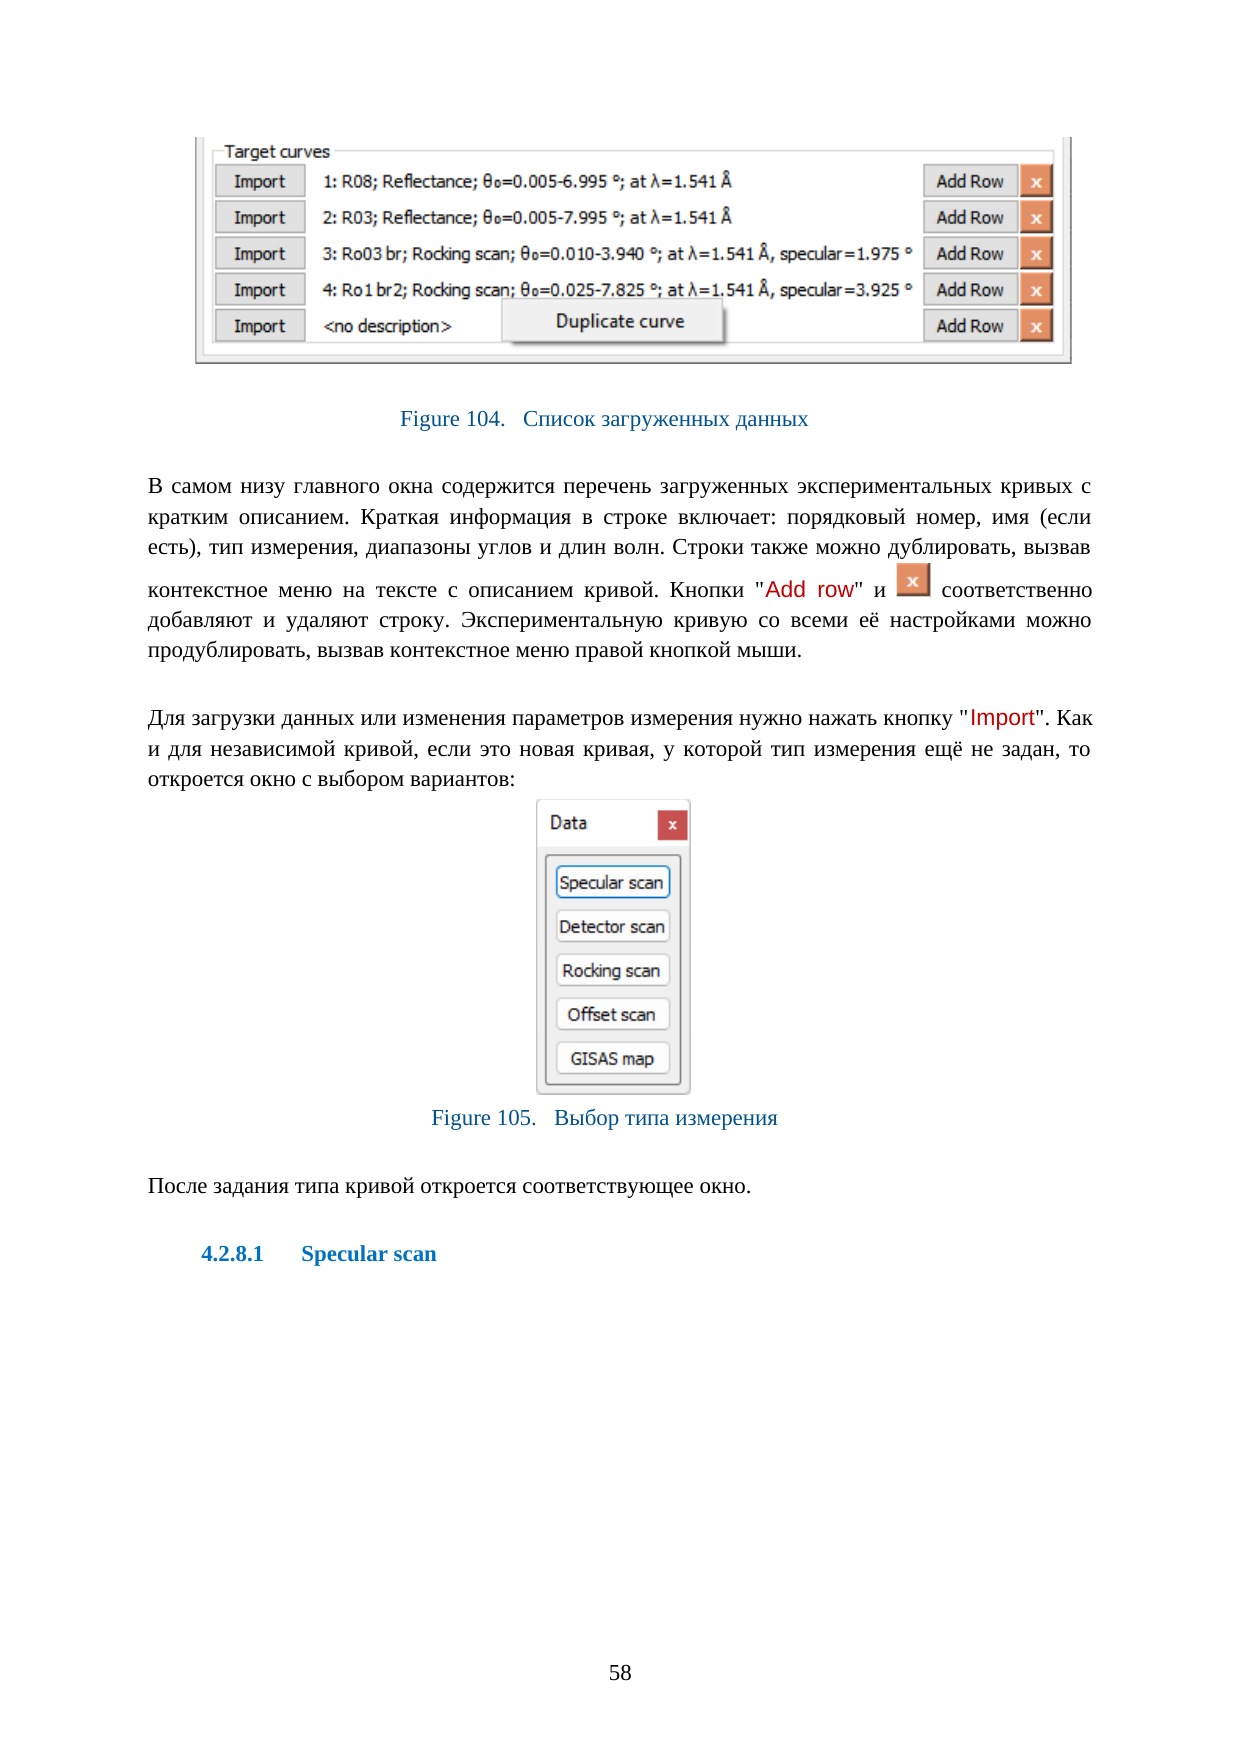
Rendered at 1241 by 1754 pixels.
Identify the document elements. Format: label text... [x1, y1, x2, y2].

subtitle Specular scan [201, 1240, 1093, 1266]
picture [536, 799, 691, 1095]
text После задания типа кривой откроется соответствующее окно. [148, 1172, 1093, 1198]
picture [896, 563, 932, 598]
list Выбор типа измерения [178, 832, 1093, 1131]
text Для загрузки данных или изменения параметров измерения нужно нажать кнопку "Import". Как и для независимой кривой, если это новая кривая, у которой тип измерения ещё не задан, то откроется окно с выбором вариантов: [148, 704, 1093, 791]
text В самом низу главного окна содержится перечень загруженных экспериментальных кривых с кратким описанием. Краткая информация в строке включает: порядковый номер, имя (если есть), тип измерения, диапазоны углов и длин волн. Строки также можно дублировать, вызвав контекстное меню на тексте с описанием кривой. Кнопки "Add row" и соответственно добавляют и удаляют строку. Экспериментальную кривую со всеми её настройками можно продублировать, вызвав контекстное меню правой кнопкой мыши. [148, 472, 1093, 663]
picture [195, 137, 1072, 364]
